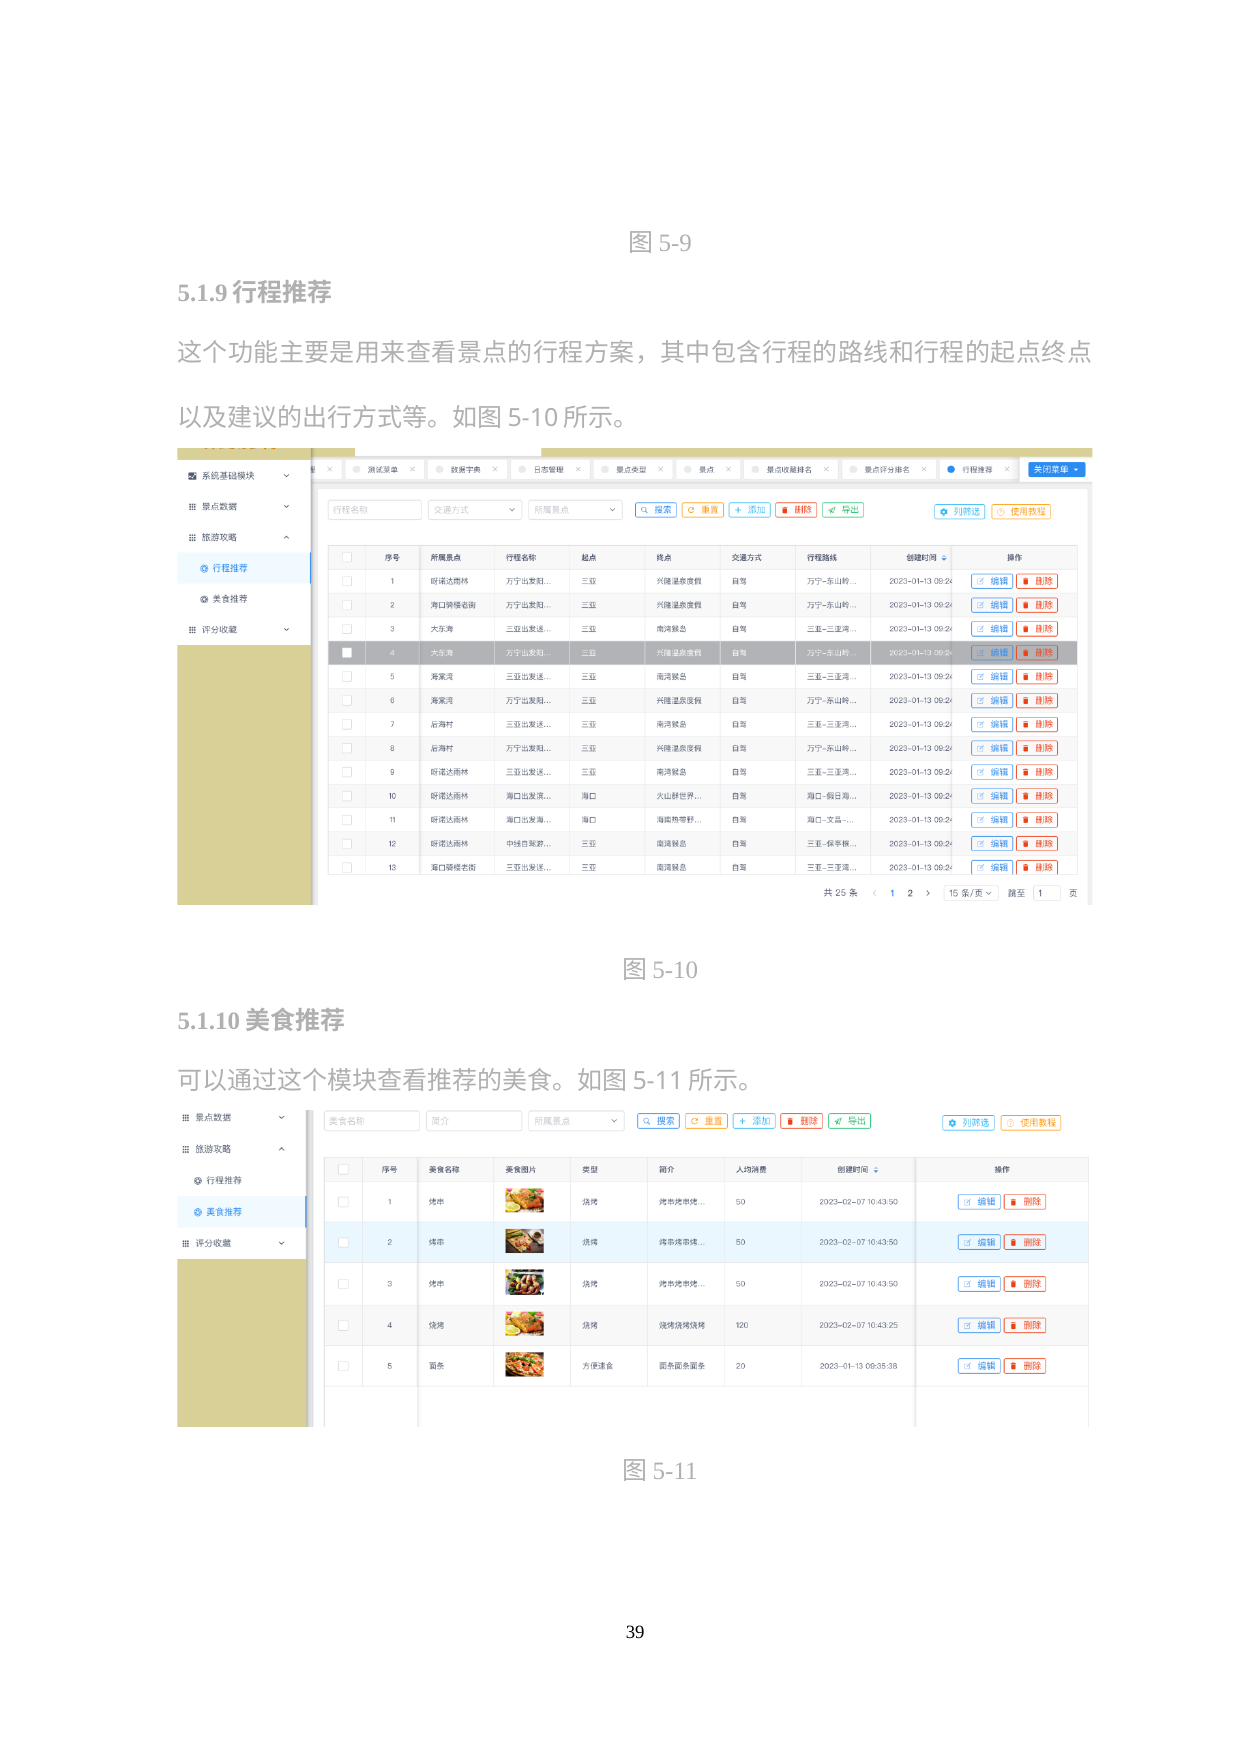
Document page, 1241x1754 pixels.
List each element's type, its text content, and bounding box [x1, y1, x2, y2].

text 这个功能主要是用来查看景点的行程方案，其中包含行程的路线和行程的起点终点以及建议的出行方式等。如图5-10所示。 [177, 318, 1093, 448]
text 可以通过这个模块查看推荐的美食。如图5-11所示。 [177, 1046, 1093, 1110]
text 5.1.9行程推荐 [177, 273, 1093, 309]
picture [177, 1110, 1093, 1427]
text 图5-11 [177, 1436, 1093, 1501]
text 5.1.10美食推荐 [177, 1001, 1093, 1037]
text 图5-10 [177, 936, 1093, 1001]
picture [177, 448, 1093, 905]
text 图5-9 [177, 208, 1093, 273]
